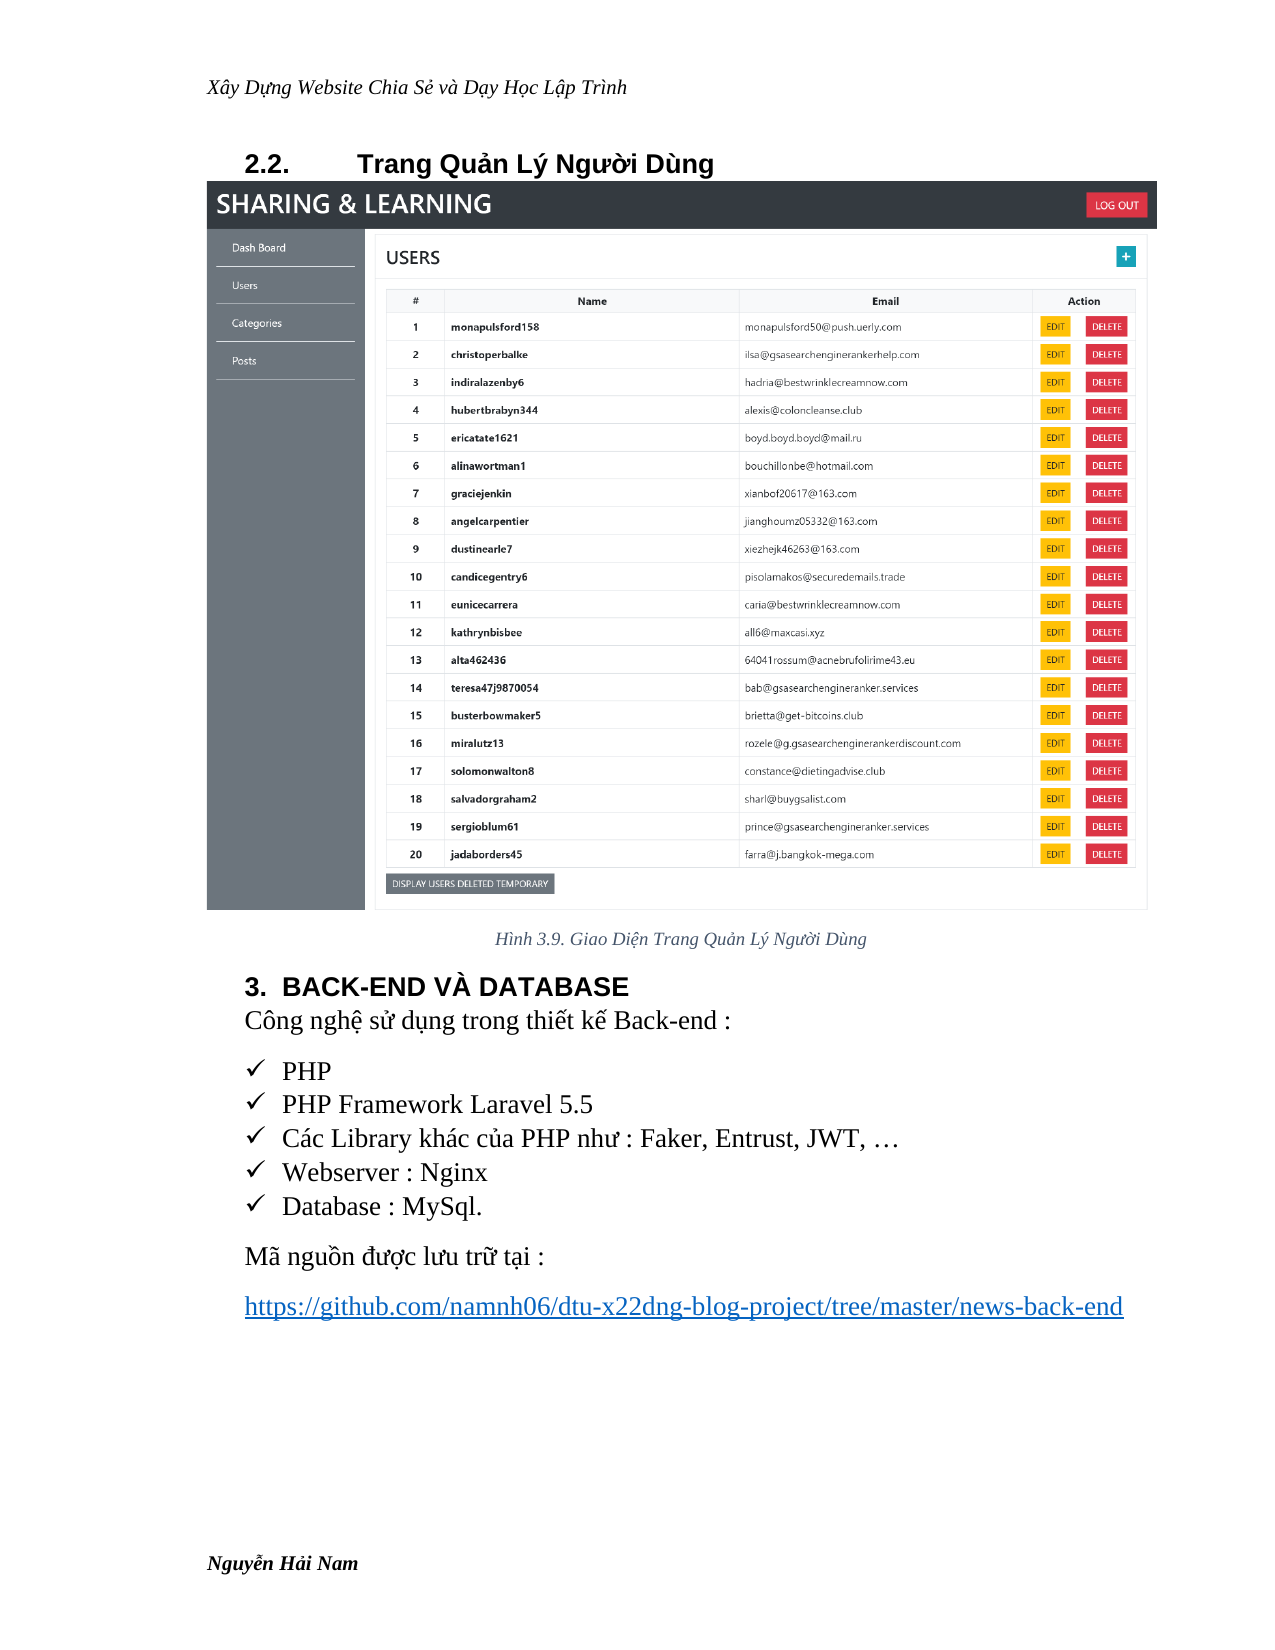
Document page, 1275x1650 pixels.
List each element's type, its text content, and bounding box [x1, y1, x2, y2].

picture [206, 181, 1157, 910]
text Hình 3.9. Giao Diện Trang Quản Lý Người Dùng [207, 928, 1157, 950]
subtitle Trang Quản Lý Người Dùng [244, 148, 1157, 179]
list Webserver : Nginx [244, 1156, 1157, 1187]
text Công nghệ sử dụng trong thiết kế Back-end : [207, 1004, 1157, 1036]
list Các Library khác của PHP như : Faker, Entrust, JWT, … [244, 1122, 1157, 1153]
text https://github.com/namnh06/dtu-x22dng-blog-project/tree/master/news-back-end [244, 1290, 1157, 1321]
list Database : MySql. [244, 1189, 1157, 1221]
list PHP Framework Laravel 5.5 [244, 1088, 1157, 1119]
subtitle BACK-END VÀ DATABASE [244, 971, 1157, 1002]
text Mã nguồn được lưu trữ tại : [244, 1240, 1157, 1271]
list PHP [244, 1054, 1157, 1086]
